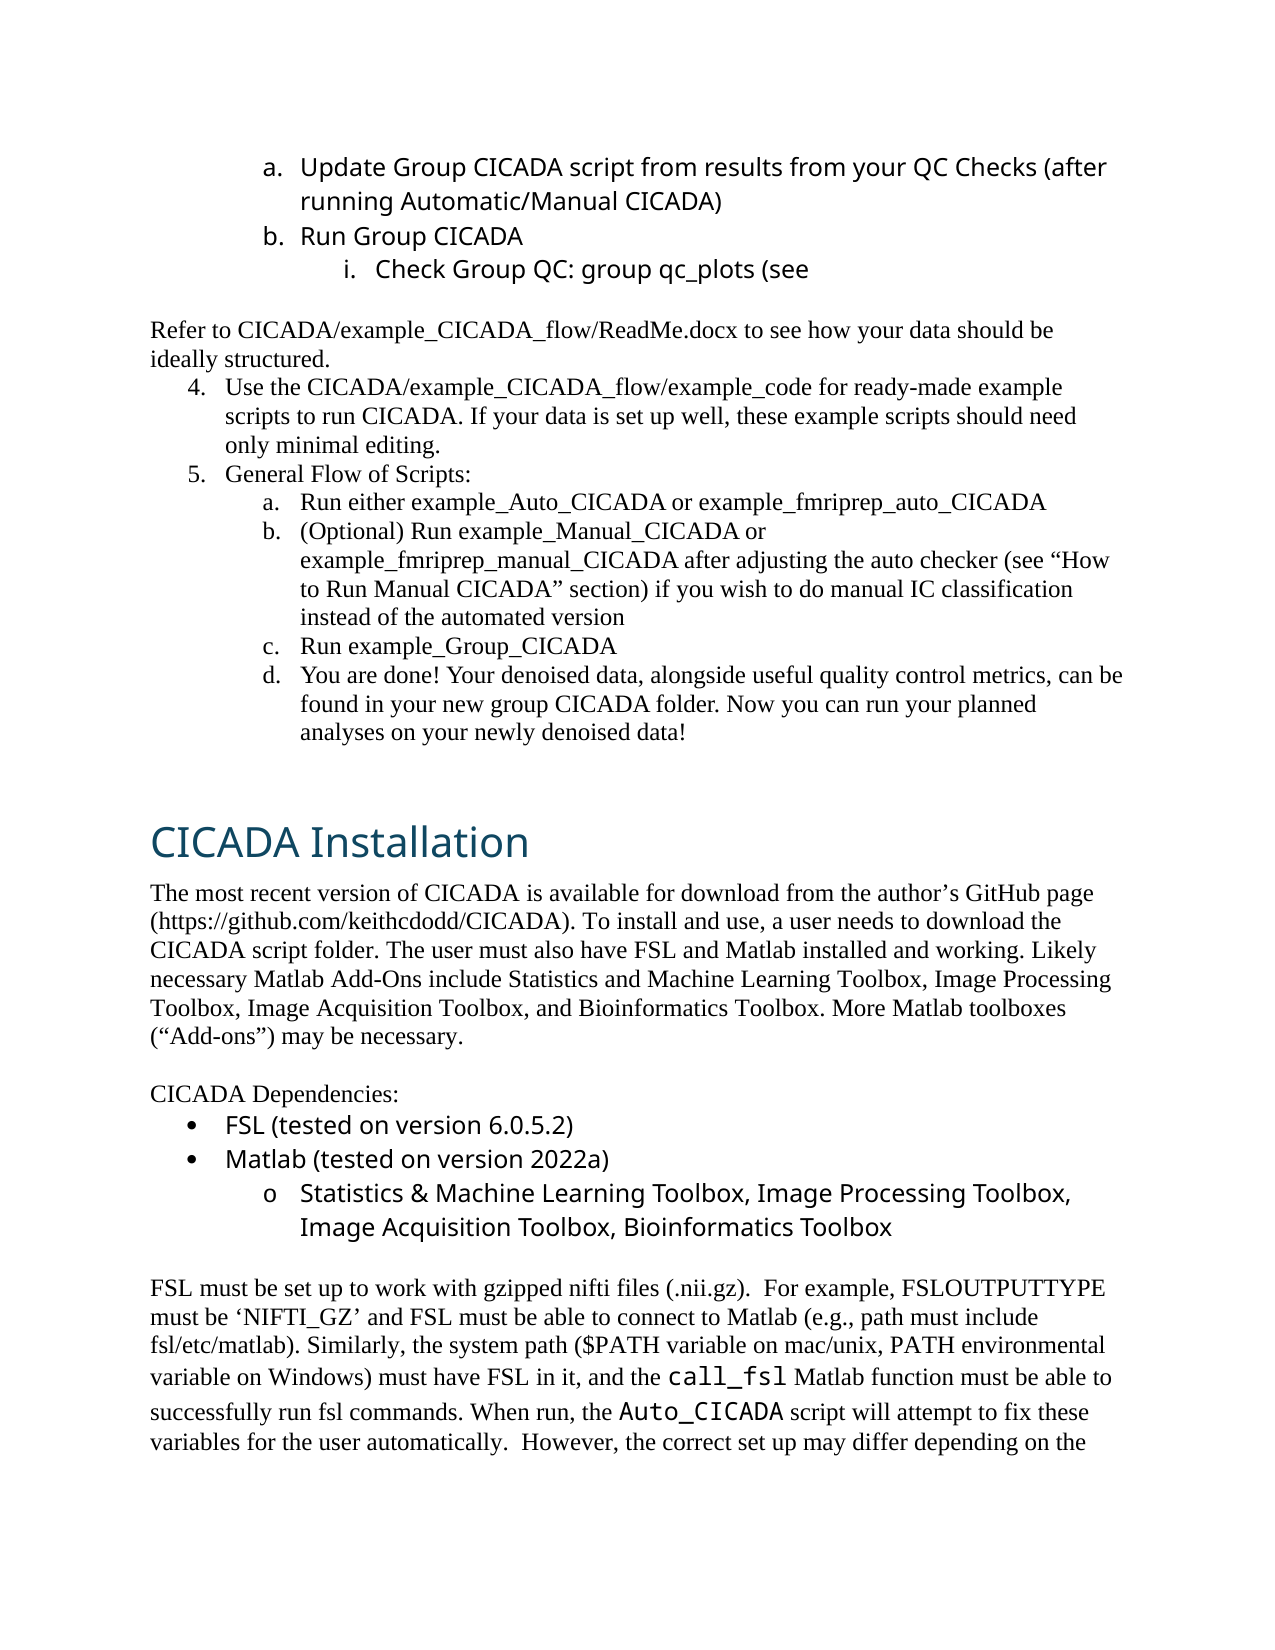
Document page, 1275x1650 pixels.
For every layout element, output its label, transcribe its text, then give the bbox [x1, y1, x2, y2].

list You are done! Your denoised data, alongside useful quality control metrics, can be found in your new group CICADA folder. Now you can run your planned analyses on your newly denoised data! [262, 660, 1125, 746]
list General Flow of Scripts: [187, 459, 1125, 487]
list Run example_Group_CICADA [262, 631, 1125, 660]
text CICADA Dependencies: [150, 1079, 1125, 1108]
list Update Group CICADA script from results from your QC Checks (after running Automatic/Manual CICADA) [262, 150, 1125, 218]
list Use the CICADA/example_CICADA_flow/example_code for ready-made example scripts to run CICADA. If your data is set up well, these example scripts should need only minimal editing. [187, 372, 1125, 459]
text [150, 1273, 1125, 1456]
subtitle CICADA Installation [150, 812, 1125, 869]
list FSL (tested on version 6.0.5.2) [187, 1108, 1125, 1142]
list Check Group QC: group qc_plots (see [356, 252, 1125, 286]
list Matlab (tested on version 2022a) [187, 1142, 1125, 1176]
list Run either example_Auto_CICADA or example_fmriprep_auto_CICADA [262, 487, 1125, 516]
text The most recent version of CICADA is available for download from the author’s GitHub page (https://github.com/keithcdodd/CICADA). To install and use, a user needs to download the CICADA script folder. The user must also have FSL and Matlab installed and working. Likely necessary Matlab Add-Ons include Statistics and Machine Learning Toolbox, Image Processing Toolbox, Image Acquisition Toolbox, and Bioinformatics Toolbox. More Matlab toolboxes (“Add-ons”) may be necessary. [150, 878, 1125, 1050]
list Run Group CICADA [262, 218, 1125, 252]
list (Optional) Run example_Manual_CICADA or example_fmriprep_manual_CICADA after adjusting the auto checker (see “How to Run Manual CICADA” section) if you wish to do manual IC classification instead of the automated version [262, 516, 1125, 631]
list Statistics & Machine Learning Toolbox, Image Processing Toolbox, Image Acquisition Toolbox, Bioinformatics Toolbox [262, 1176, 1125, 1244]
text Refer to CICADA/example_CICADA_flow/ReadMe.docx to see how your data should be ideally structured. [150, 315, 1125, 372]
